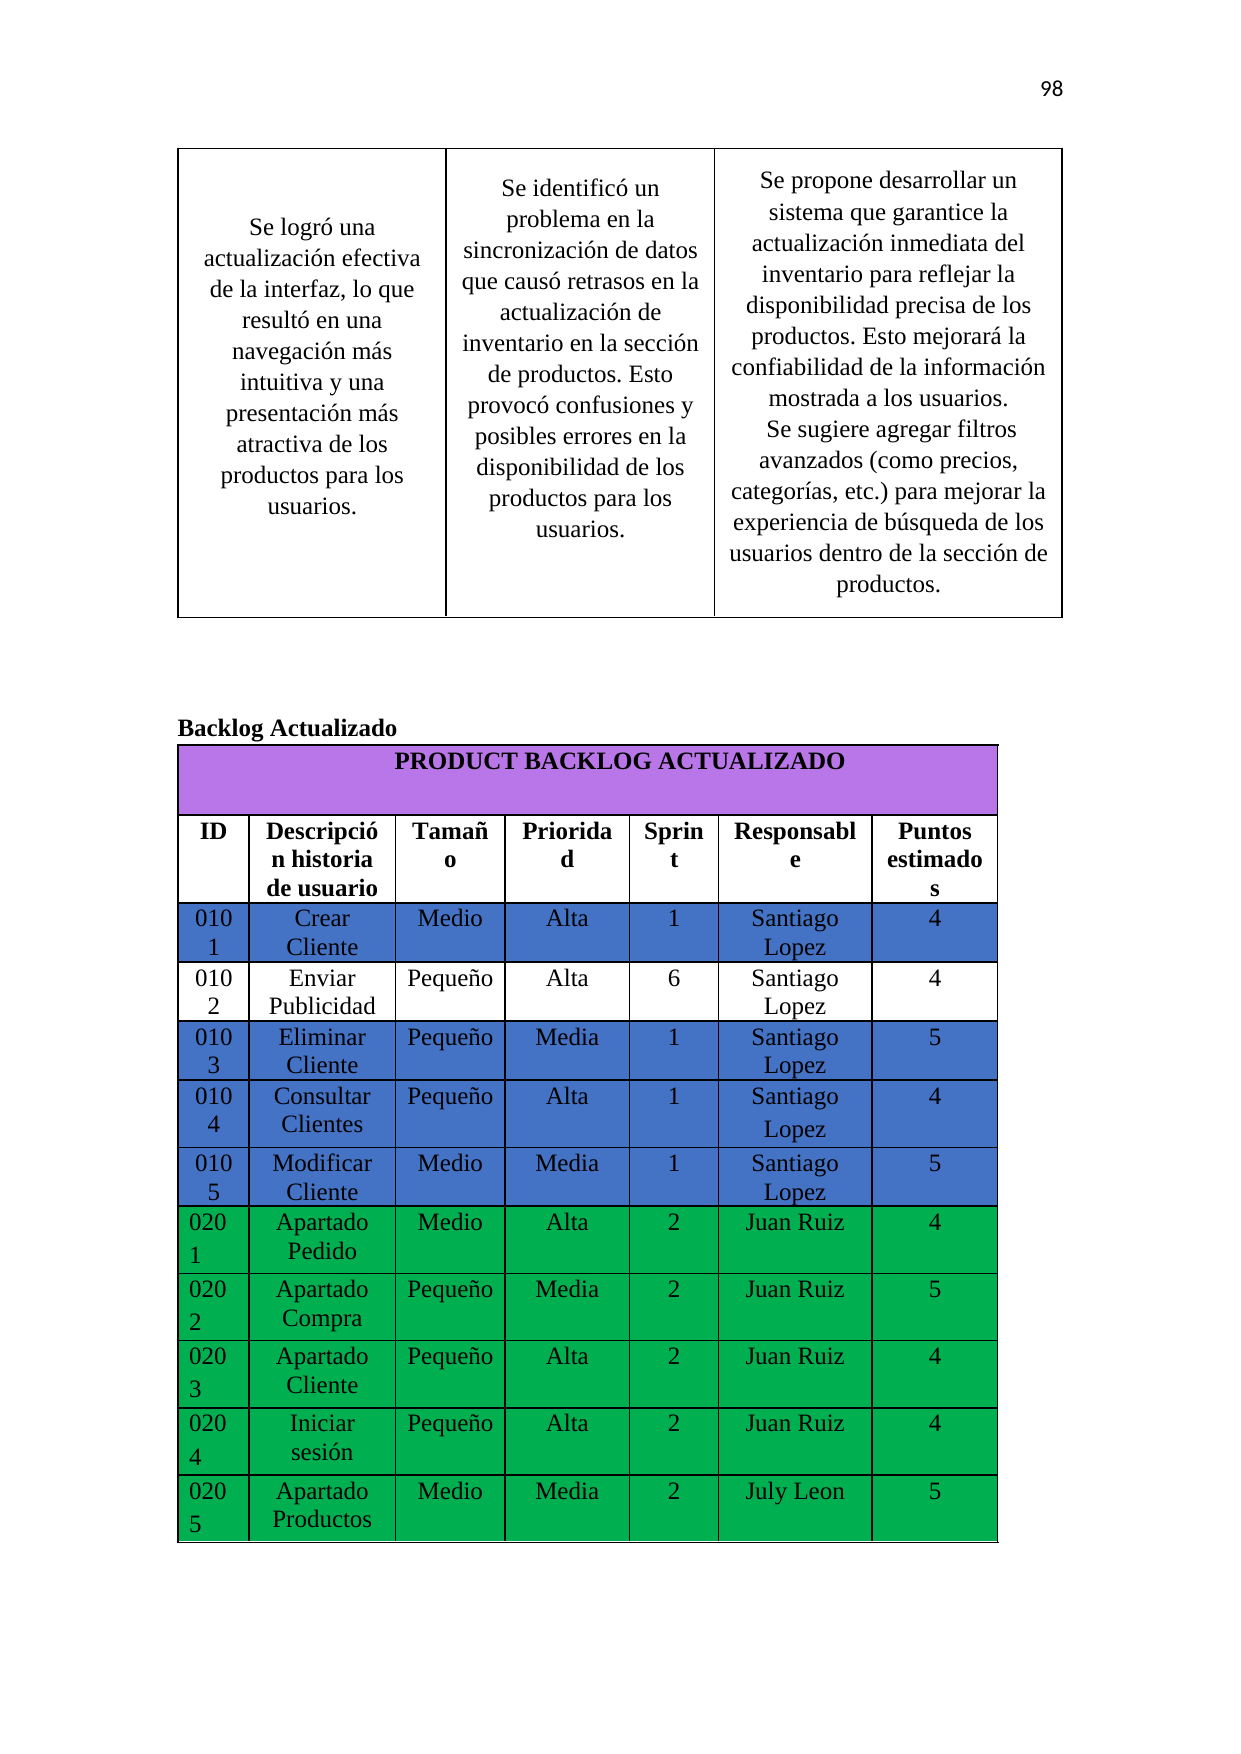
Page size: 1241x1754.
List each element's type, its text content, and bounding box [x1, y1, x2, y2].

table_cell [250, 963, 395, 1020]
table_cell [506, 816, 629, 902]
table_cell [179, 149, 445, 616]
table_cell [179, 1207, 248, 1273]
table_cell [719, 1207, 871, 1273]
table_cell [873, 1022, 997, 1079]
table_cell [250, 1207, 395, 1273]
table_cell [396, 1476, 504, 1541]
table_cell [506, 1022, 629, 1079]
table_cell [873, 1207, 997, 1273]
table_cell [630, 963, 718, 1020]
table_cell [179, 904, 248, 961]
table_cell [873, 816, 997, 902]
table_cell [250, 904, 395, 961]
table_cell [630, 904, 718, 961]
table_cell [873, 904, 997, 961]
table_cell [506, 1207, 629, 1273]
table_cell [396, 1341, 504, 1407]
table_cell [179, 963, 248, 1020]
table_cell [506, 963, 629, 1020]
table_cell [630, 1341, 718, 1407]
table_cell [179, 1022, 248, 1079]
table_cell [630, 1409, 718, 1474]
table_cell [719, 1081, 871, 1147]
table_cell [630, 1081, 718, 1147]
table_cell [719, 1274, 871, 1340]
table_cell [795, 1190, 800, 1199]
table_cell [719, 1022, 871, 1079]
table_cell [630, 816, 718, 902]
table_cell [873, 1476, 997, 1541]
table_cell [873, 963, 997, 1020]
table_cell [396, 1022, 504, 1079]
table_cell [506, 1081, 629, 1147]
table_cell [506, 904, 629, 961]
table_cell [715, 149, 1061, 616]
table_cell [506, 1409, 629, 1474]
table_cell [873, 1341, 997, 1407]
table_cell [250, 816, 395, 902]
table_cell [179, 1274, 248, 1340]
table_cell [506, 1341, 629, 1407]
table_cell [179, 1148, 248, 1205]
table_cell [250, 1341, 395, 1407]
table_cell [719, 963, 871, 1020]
subtitle Backlog Actualizado [177, 713, 1063, 742]
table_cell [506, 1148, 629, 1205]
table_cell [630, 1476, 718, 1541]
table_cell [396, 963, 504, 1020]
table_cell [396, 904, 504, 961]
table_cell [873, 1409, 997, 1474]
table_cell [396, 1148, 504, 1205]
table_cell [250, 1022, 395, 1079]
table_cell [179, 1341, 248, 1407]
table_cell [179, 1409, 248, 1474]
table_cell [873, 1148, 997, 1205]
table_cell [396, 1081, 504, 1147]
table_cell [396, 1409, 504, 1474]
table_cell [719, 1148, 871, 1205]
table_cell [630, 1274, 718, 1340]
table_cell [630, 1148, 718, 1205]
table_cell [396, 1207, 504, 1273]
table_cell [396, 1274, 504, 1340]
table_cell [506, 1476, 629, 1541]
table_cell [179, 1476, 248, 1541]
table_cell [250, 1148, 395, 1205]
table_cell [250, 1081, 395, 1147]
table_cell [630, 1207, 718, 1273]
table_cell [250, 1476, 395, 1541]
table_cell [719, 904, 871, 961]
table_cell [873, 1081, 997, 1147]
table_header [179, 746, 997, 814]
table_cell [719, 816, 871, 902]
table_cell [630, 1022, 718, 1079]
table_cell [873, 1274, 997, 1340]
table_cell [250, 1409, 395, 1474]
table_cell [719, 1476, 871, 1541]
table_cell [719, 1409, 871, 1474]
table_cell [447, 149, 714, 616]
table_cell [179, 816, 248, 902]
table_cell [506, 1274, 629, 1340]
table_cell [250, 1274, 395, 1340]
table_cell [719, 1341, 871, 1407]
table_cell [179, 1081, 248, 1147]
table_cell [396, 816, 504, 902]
